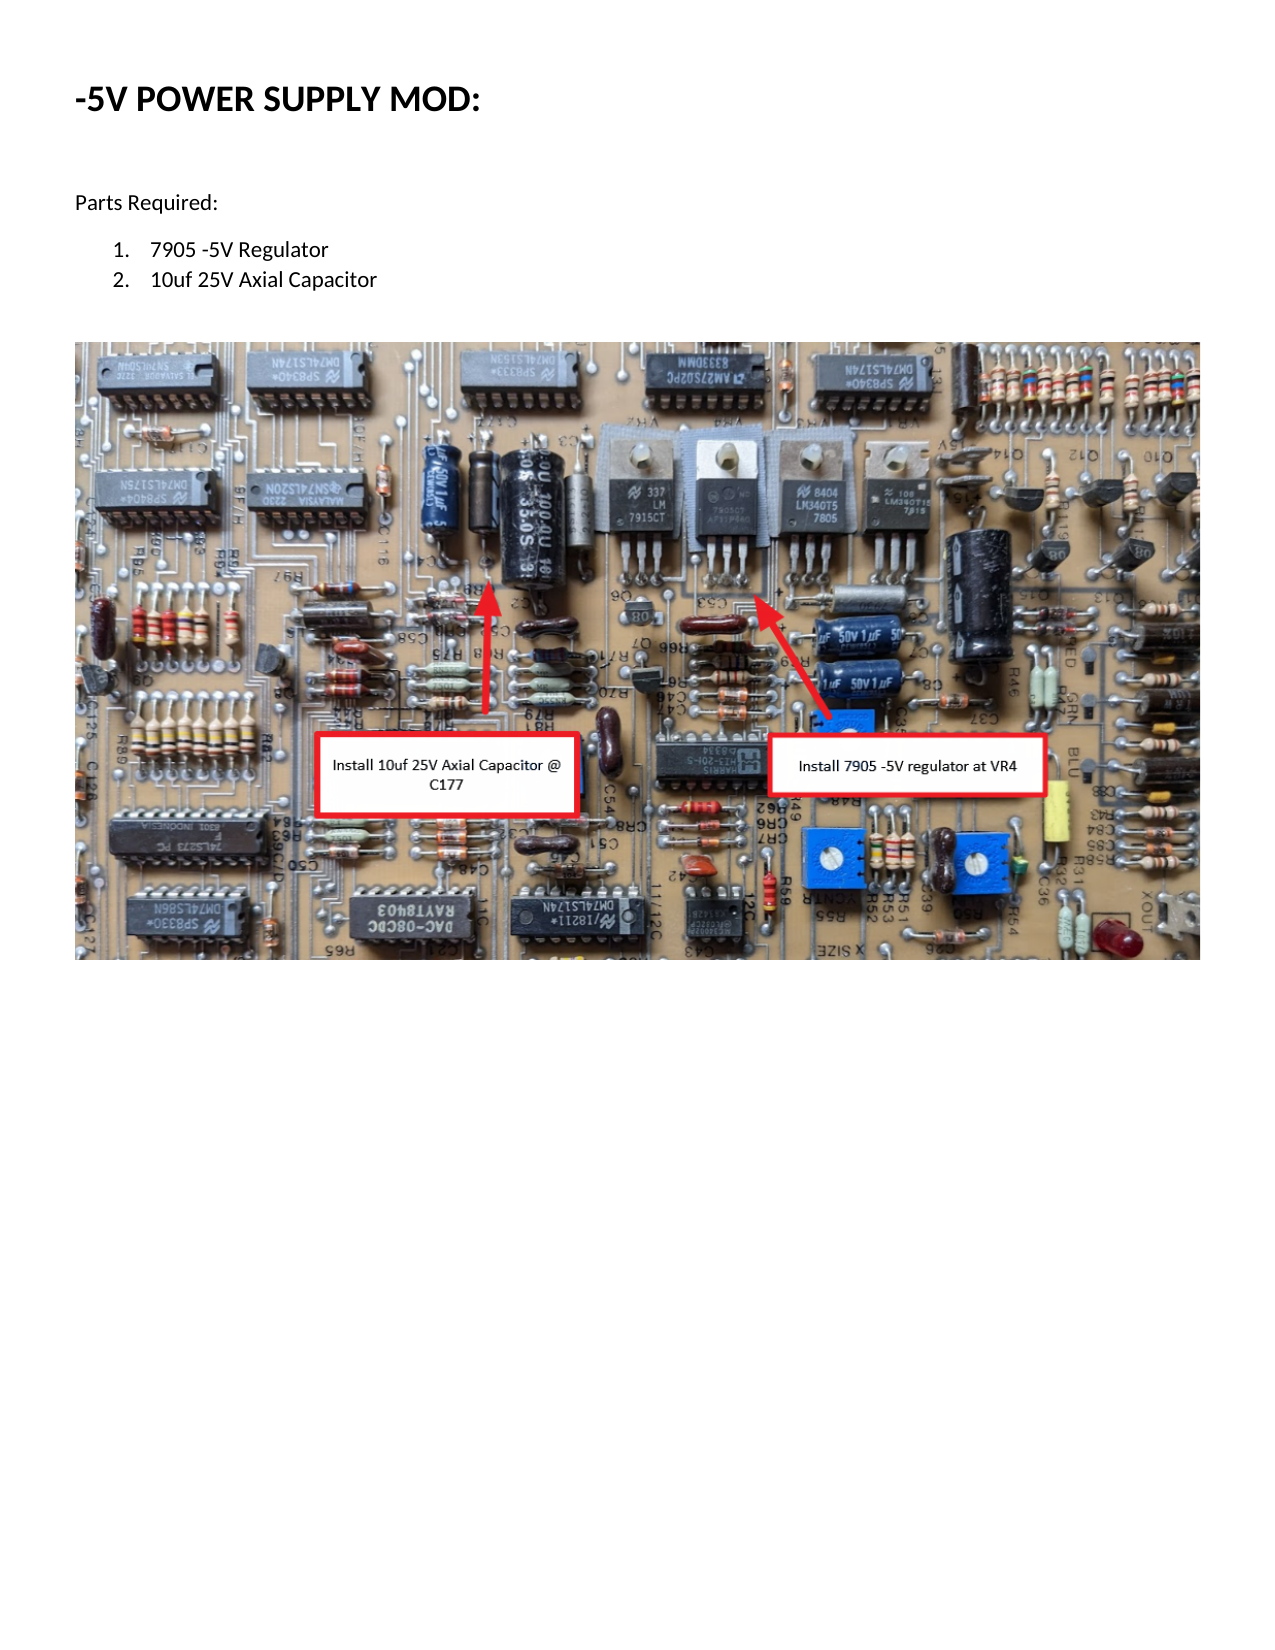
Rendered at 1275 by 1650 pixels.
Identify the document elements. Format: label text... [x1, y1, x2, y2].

text Parts Required: [75, 188, 1200, 216]
picture [75, 342, 1200, 960]
list 7905 -5V Regulator [112, 235, 1200, 263]
list 10uf 25V Axial Capacitor [112, 265, 1200, 293]
text -5V POWER SUPPLY MOD: [75, 75, 1200, 121]
